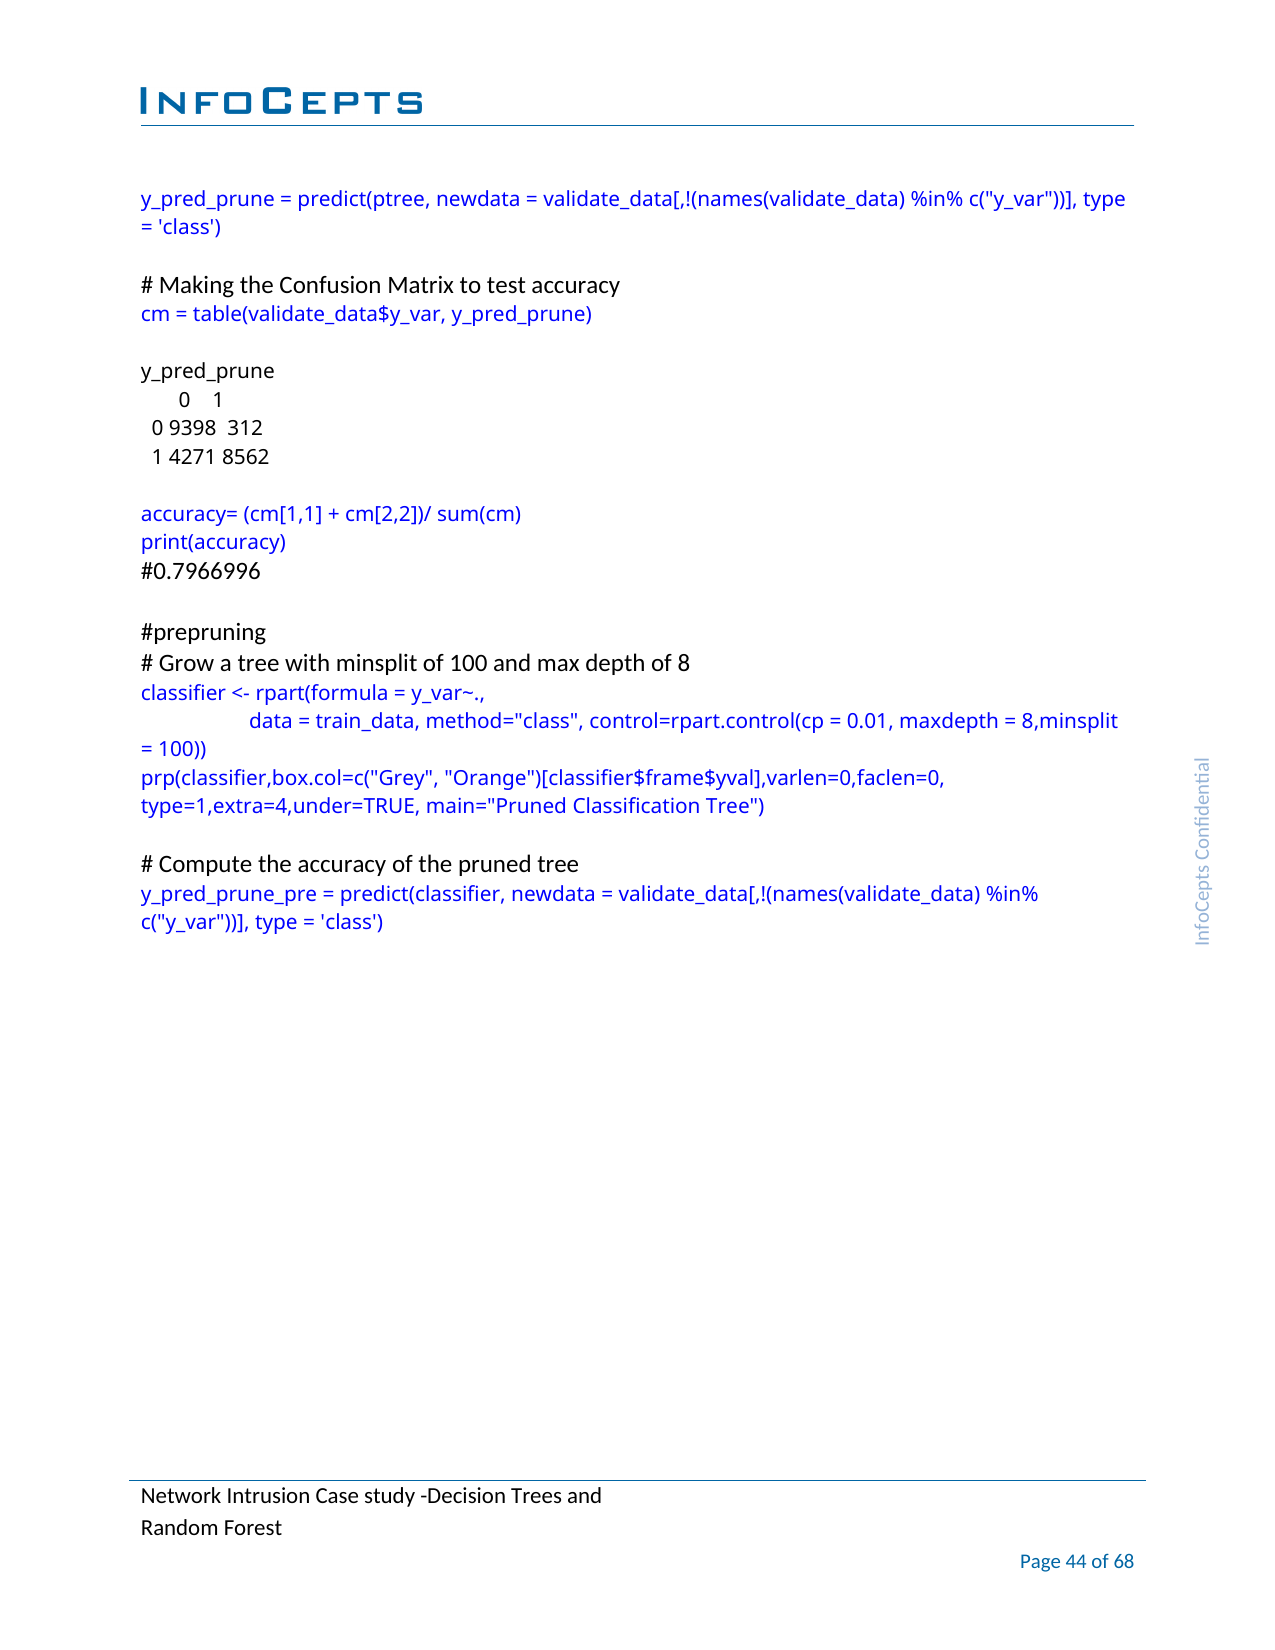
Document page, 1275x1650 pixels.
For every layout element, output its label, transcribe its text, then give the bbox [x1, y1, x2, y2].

text # Compute the accuracy of the pruned tree [141, 848, 1134, 879]
text #prepruning [141, 617, 1134, 647]
picture [140, 87, 422, 114]
text data = train_data, method="class", control=rpart.control(cp = 0.01, maxdepth = 8,minsplit = 100)) [141, 706, 1134, 763]
text 0 9398 312 [141, 413, 1134, 442]
text 1 4271 8562 [141, 442, 1134, 470]
text 0 1 [141, 385, 1134, 413]
text y_pred_prune [141, 356, 1134, 385]
text y_pred_prune = predict(ptree, newdata = validate_data[,!(names(validate_data) %in% c("y_var"))], type = 'class') [141, 184, 1134, 241]
text y_pred_prune_pre = predict(classifier, newdata = validate_data[,!(names(validate_data) %in% c("y_var"))], type = 'class') [141, 879, 1134, 936]
text classifier <- rpart(formula = y_var~., [141, 678, 1134, 706]
text print(accuracy) [141, 527, 1134, 556]
text # Grow a tree with minsplit of 100 and max depth of 8 [141, 647, 1134, 678]
text accuracy= (cm[1,1] + cm[2,2])/ sum(cm) [141, 499, 1134, 527]
text prp(classifier,box.col=c("Grey", "Orange")[classifier$frame$yval],varlen=0,faclen=0, type=1,extra=4,under=TRUE, main="Pruned Classification Tree") [141, 763, 1134, 820]
text cm = table(validate_data$y_var, y_pred_prune) [141, 299, 1134, 328]
text # Making the Confusion Matrix to test accuracy [141, 269, 1134, 299]
text #0.7966996 [141, 556, 1134, 586]
